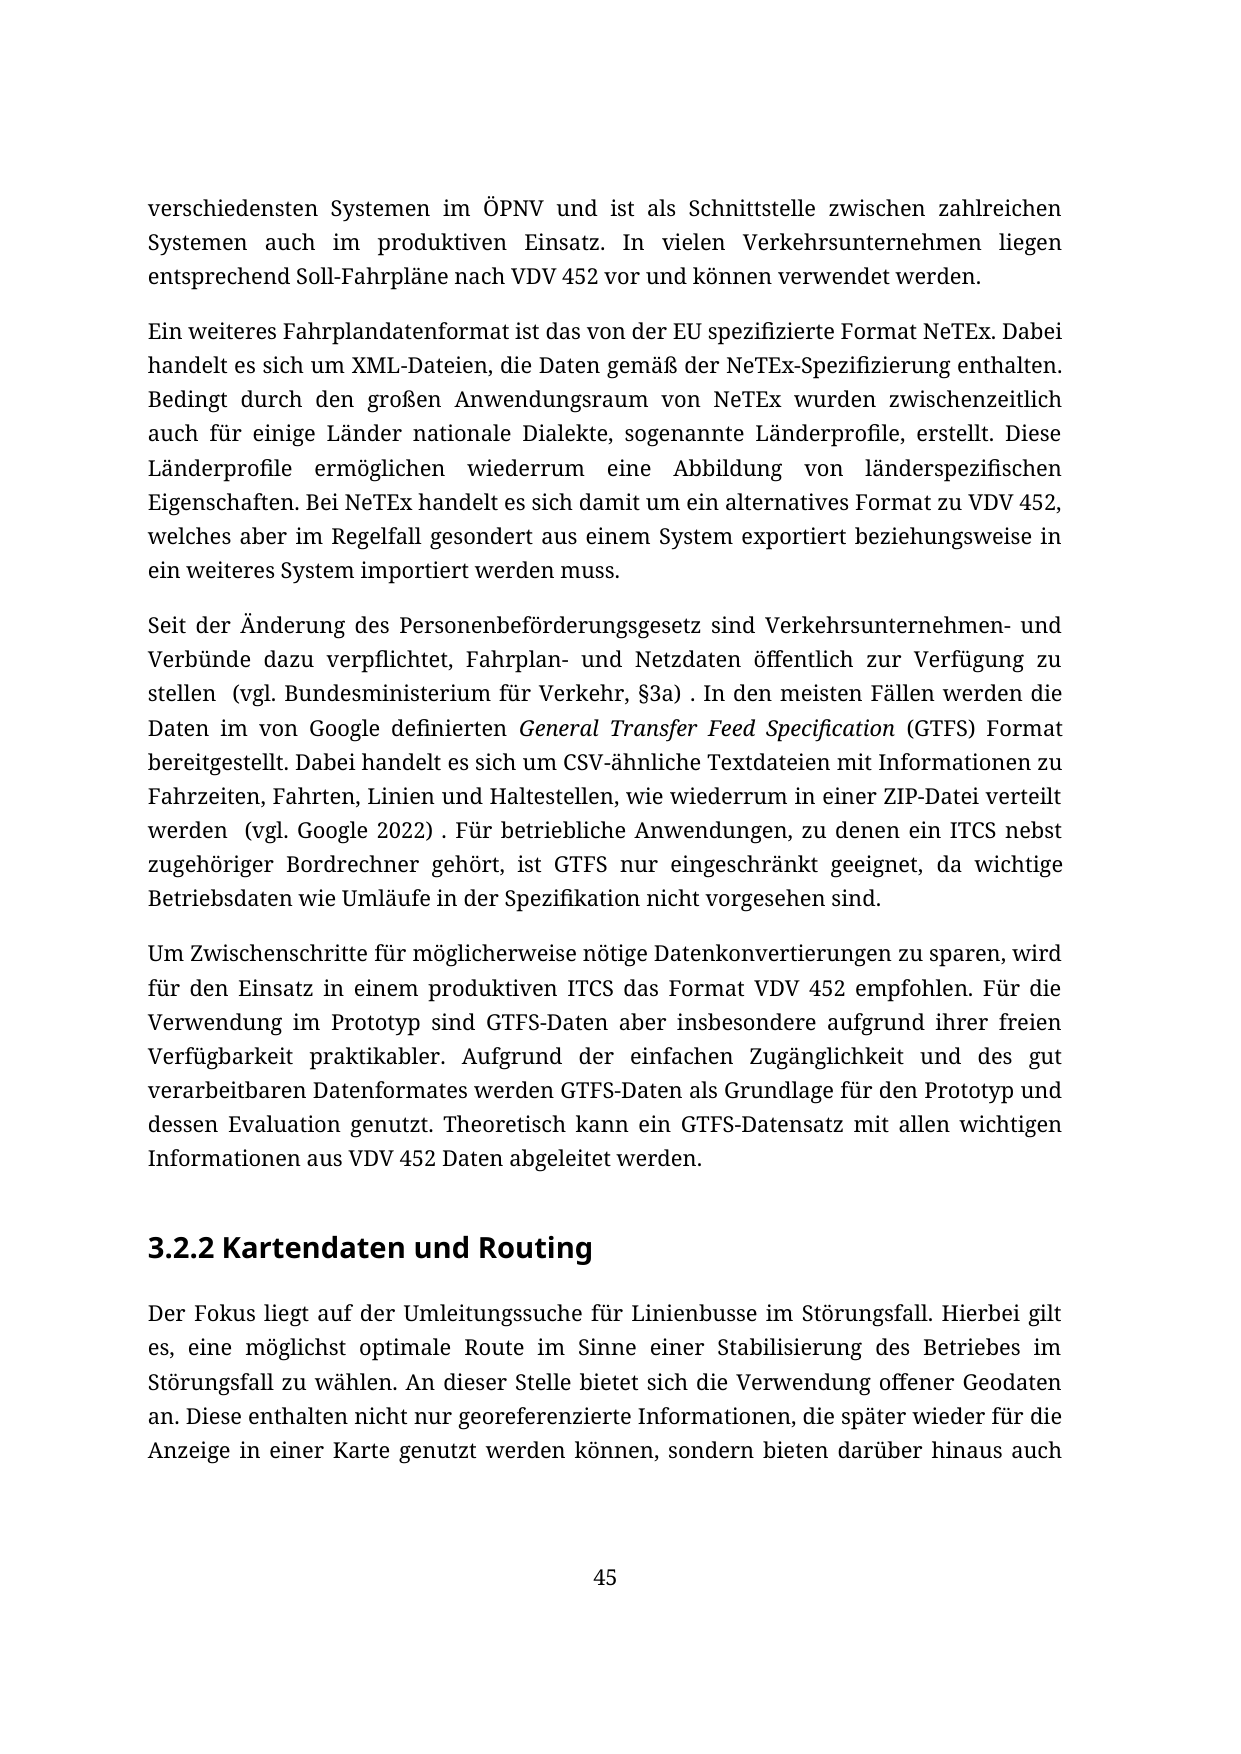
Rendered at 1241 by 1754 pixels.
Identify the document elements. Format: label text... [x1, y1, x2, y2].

text Seit der Änderung des Personenbeförderungsgesetz sind Verkehrsunternehmen- und Verbünde dazu verpflichtet, Fahrplan- und Netzdaten öffentlich zur Verfügung zu stellen . In den meisten Fällen werden die Daten im von Google definierten General Transfer Feed Specification (GTFS) Format bereitgestellt. Dabei handelt es sich um CSV-ähnliche Textdateien mit Informationen zu Fahrzeiten, Fahrten, Linien und Haltestellen, wie wiederrum in einer ZIP-Datei verteilt werden . Für betriebliche Anwendungen, zu denen ein ITCS nebst zugehöriger Bordrechner gehört, ist GTFS nur eingeschränkt geeignet, da wichtige Betriebsdaten wie Umläufe in der Spezifikation nicht vorgesehen sind. [148, 610, 1063, 913]
text Ein weiteres Fahrplandatenformat ist das von der EU spezifizierte Format NeTEx. Dabei handelt es sich um XML-Dateien, die Daten gemäß der NeTEx-Spezifizierung enthalten. Bedingt durch den großen Anwendungsraum von NeTEx wurden zwischenzeitlich auch für einige Länder nationale Dialekte, sogenannte Länderprofile, erstellt. Diese Länderprofile ermöglichen wiederrum eine Abbildung von länderspezifischen Eigenschaften. Bei NeTEx handelt es sich damit um ein alternatives Format zu VDV 452, welches aber im Regelfall gesondert aus einem System exportiert beziehungsweise in ein weiteres System importiert werden muss. [148, 316, 1063, 585]
text Um Zwischenschritte für möglicherweise nötige Datenkonvertierungen zu sparen, wird für den Einsatz in einem produktiven ITCS das Format VDV 452 empfohlen. Für die Verwendung im Prototyp sind GTFS-Daten aber insbesondere aufgrund ihrer freien Verfügbarkeit praktikabler. Aufgrund der einfachen Zugänglichkeit und des gut verarbeitbaren Datenformates werden GTFS-Daten als Grundlage für den Prototyp und dessen Evaluation genutzt. Theoretisch kann ein GTFS-Datensatz mit allen wichtigen Informationen aus VDV 452 Daten abgeleitet werden. [148, 938, 1063, 1173]
subtitle Kartendaten und Routing [148, 1227, 1063, 1267]
